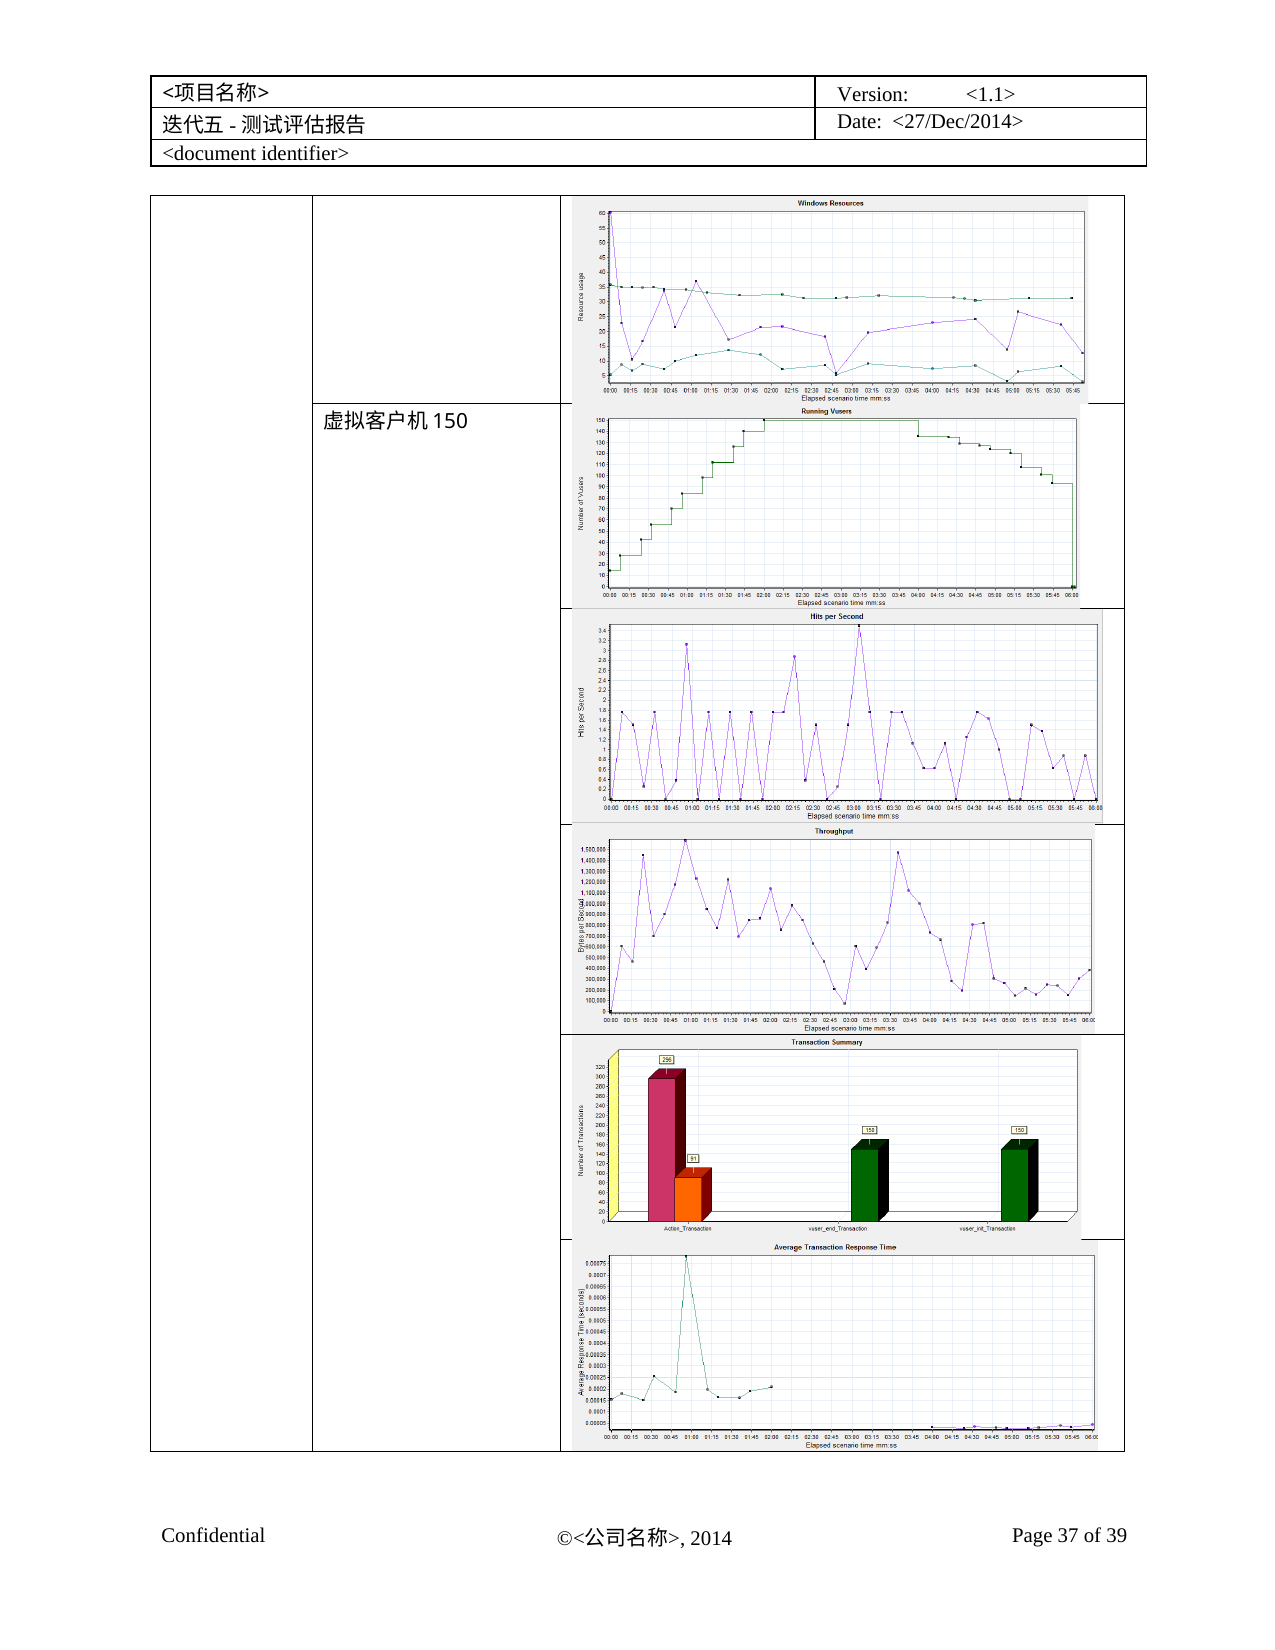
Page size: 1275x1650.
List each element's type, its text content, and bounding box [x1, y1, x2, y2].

table_cell [1081, 404, 1124, 608]
table_cell [1103, 609, 1124, 823]
table_cell [561, 825, 571, 1034]
table_cell [1082, 1035, 1124, 1239]
table_cell [561, 609, 571, 823]
picture [571, 1035, 1098, 1451]
table_cell [561, 196, 571, 403]
table_cell [1089, 196, 1124, 403]
table_cell [561, 1240, 571, 1451]
table_cell [1095, 825, 1124, 1034]
table_cell [561, 1035, 571, 1239]
table_cell 虚拟客户机150 [313, 404, 560, 1451]
table_cell [561, 404, 571, 608]
picture [571, 196, 1103, 1034]
table_cell [1098, 1240, 1124, 1451]
